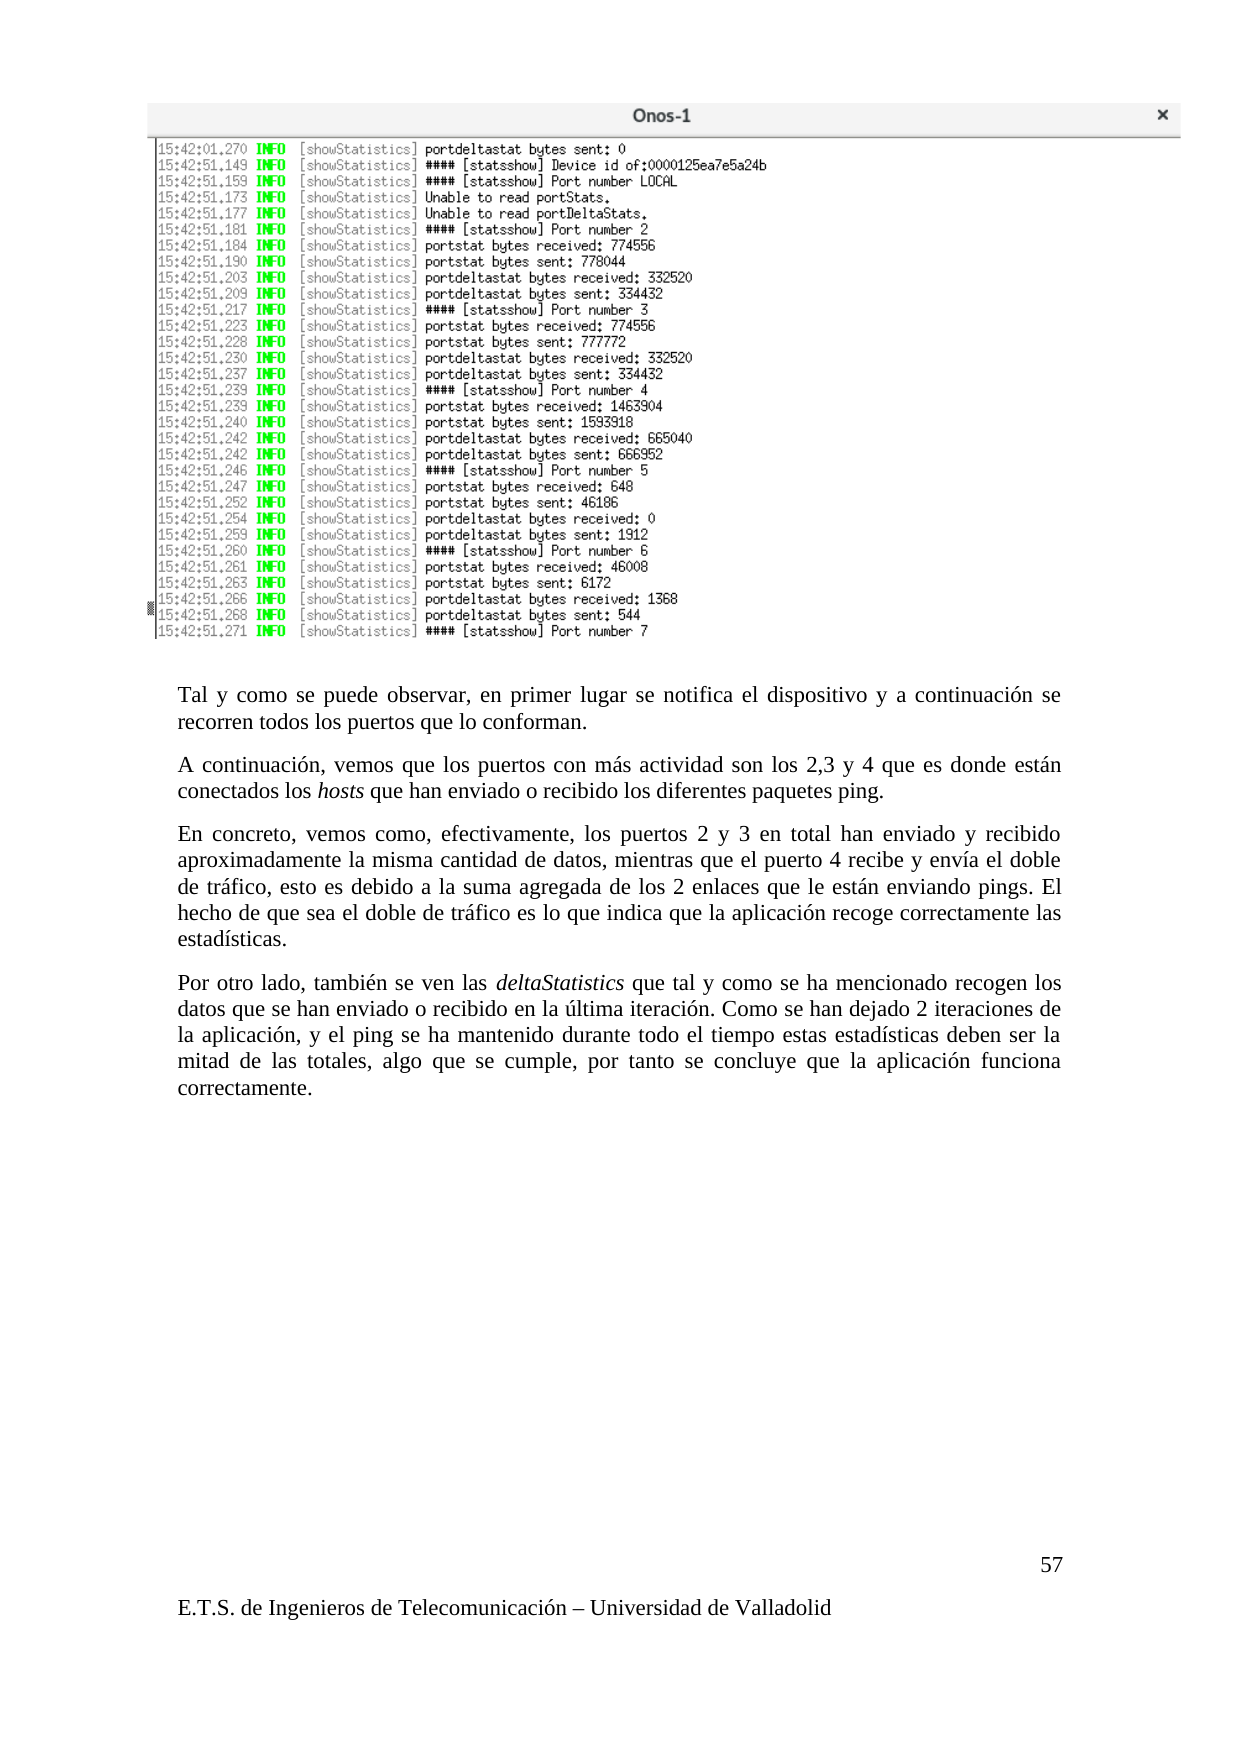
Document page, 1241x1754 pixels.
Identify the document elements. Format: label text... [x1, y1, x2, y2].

text Tal y como se puede observar, en primer lugar se notifica el dispositivo y a continuación se recorren todos los puertos que lo conforman. [177, 681, 1063, 734]
text Por otro lado, también se ven las deltaStatistics que tal y como se ha mencionado recogen los datos que se han enviado o recibido en la última iteración. Como se han dejado 2 iteraciones de la aplicación, y el ping se ha mantenido durante todo el tiempo estas estadísticas deben ser la mitad de las totales, algo que se cumple, por tanto se concluye que la aplicación funciona correctamente. [177, 968, 1063, 1100]
text En concreto, vemos como, efectivamente, los puertos 2 y 3 en total han enviado y recibido aproximadamente la misma cantidad de datos, mientras que el puerto 4 recibe y envía el doble de tráfico, esto es debido a la suma agregada de los 2 enlaces que le están enviando pings. El hecho de que sea el doble de tráfico es lo que indica que la aplicación recoge correctamente las estadísticas. [177, 820, 1063, 952]
picture [147, 103, 1181, 639]
text A continuación, vemos que los puertos con más actividad son los 2,3 y 4 que es donde están conectados los hosts que han enviado o recibido los diferentes paquetes ping. [177, 751, 1063, 803]
